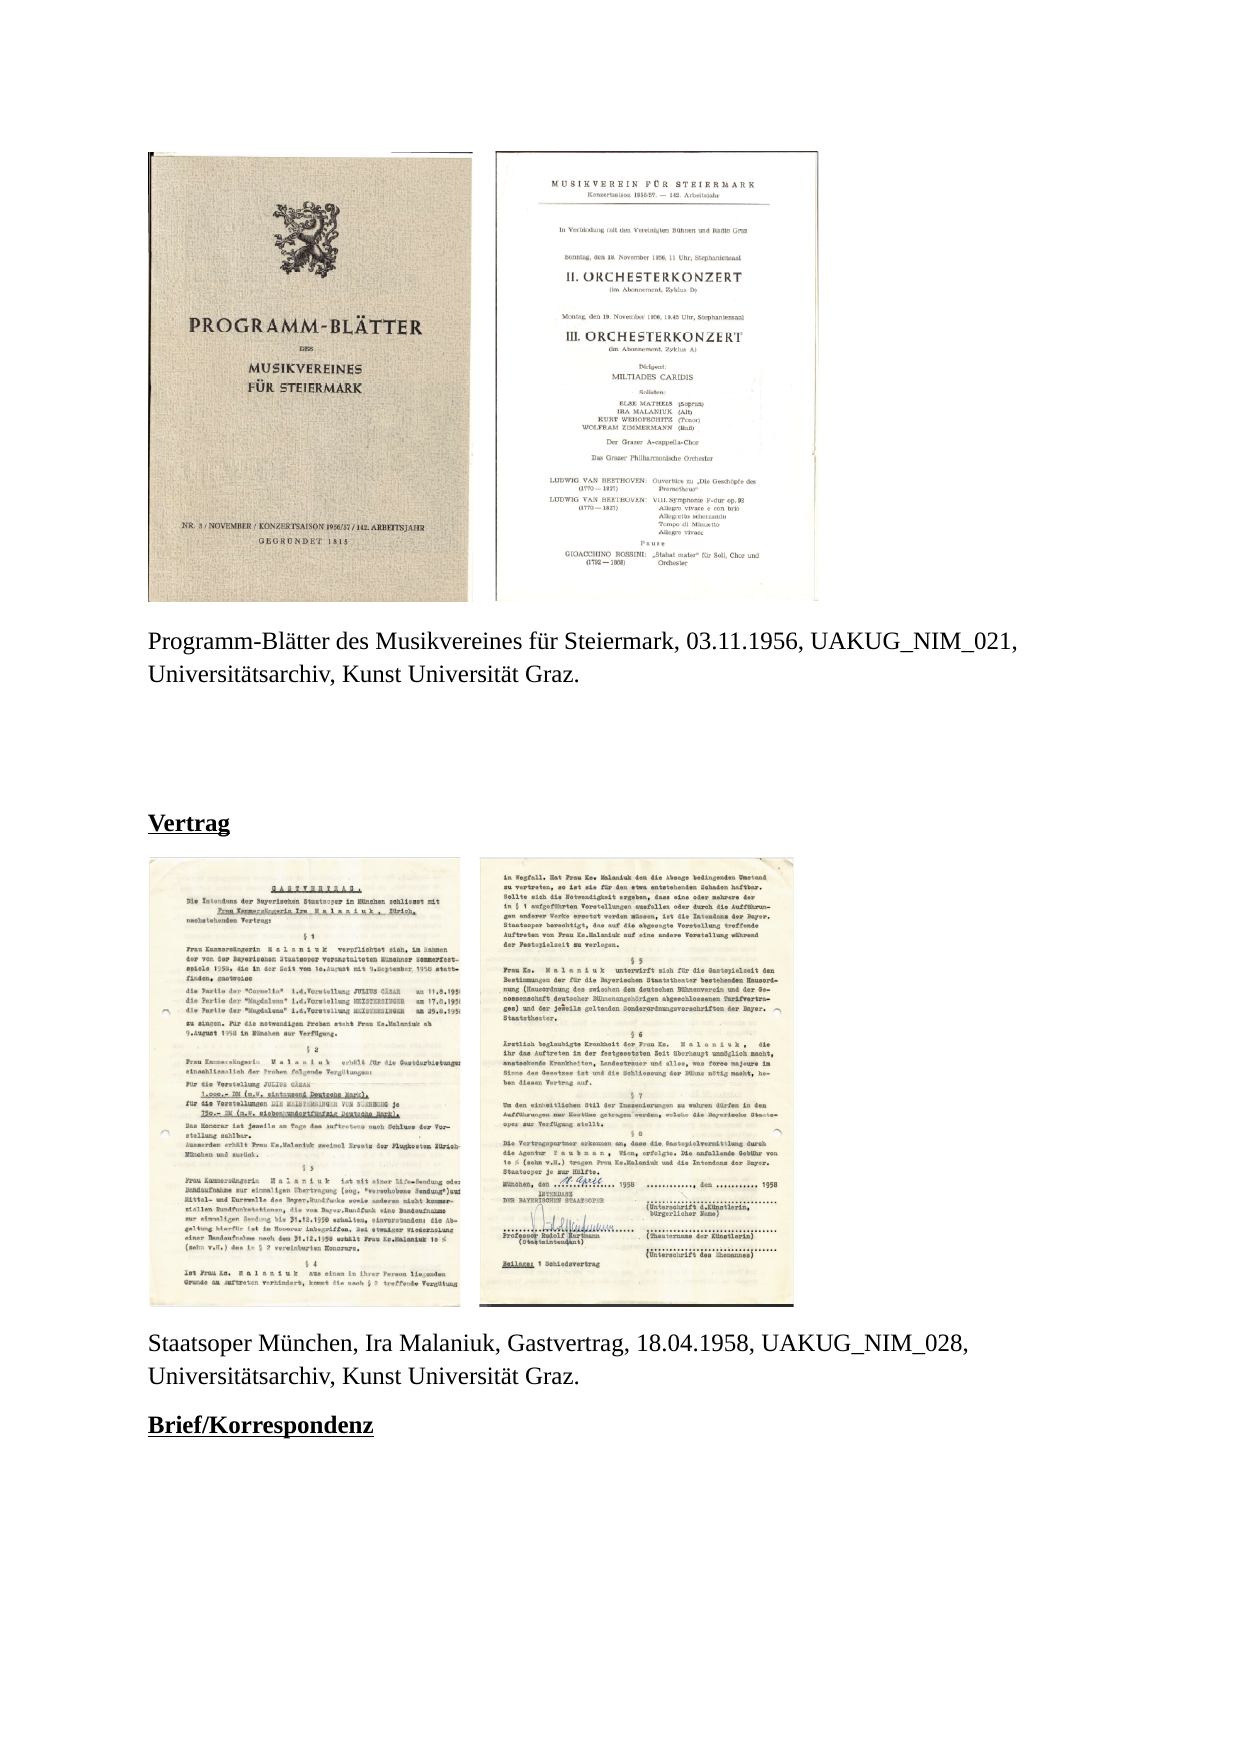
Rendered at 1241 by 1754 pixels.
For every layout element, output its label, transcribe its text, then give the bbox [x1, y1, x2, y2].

text Brief/Korrespondenz [148, 1411, 1093, 1439]
picture [147, 857, 461, 1305]
picture [147, 147, 473, 601]
picture [479, 857, 794, 1307]
picture [491, 147, 819, 605]
text Vertrag [148, 808, 1093, 837]
text Programm-Blätter des Musikvereines für Steiermark, 03.11.1956, UAKUG_NIM_021, Universitätsarchiv, Kunst Universität Graz. [148, 626, 1093, 688]
text Staatsoper München, Ira Malaniuk, Gastvertrag, 18.04.1958, UAKUG_NIM_028, Universitätsarchiv, Kunst Universität Graz. [148, 1328, 1093, 1390]
